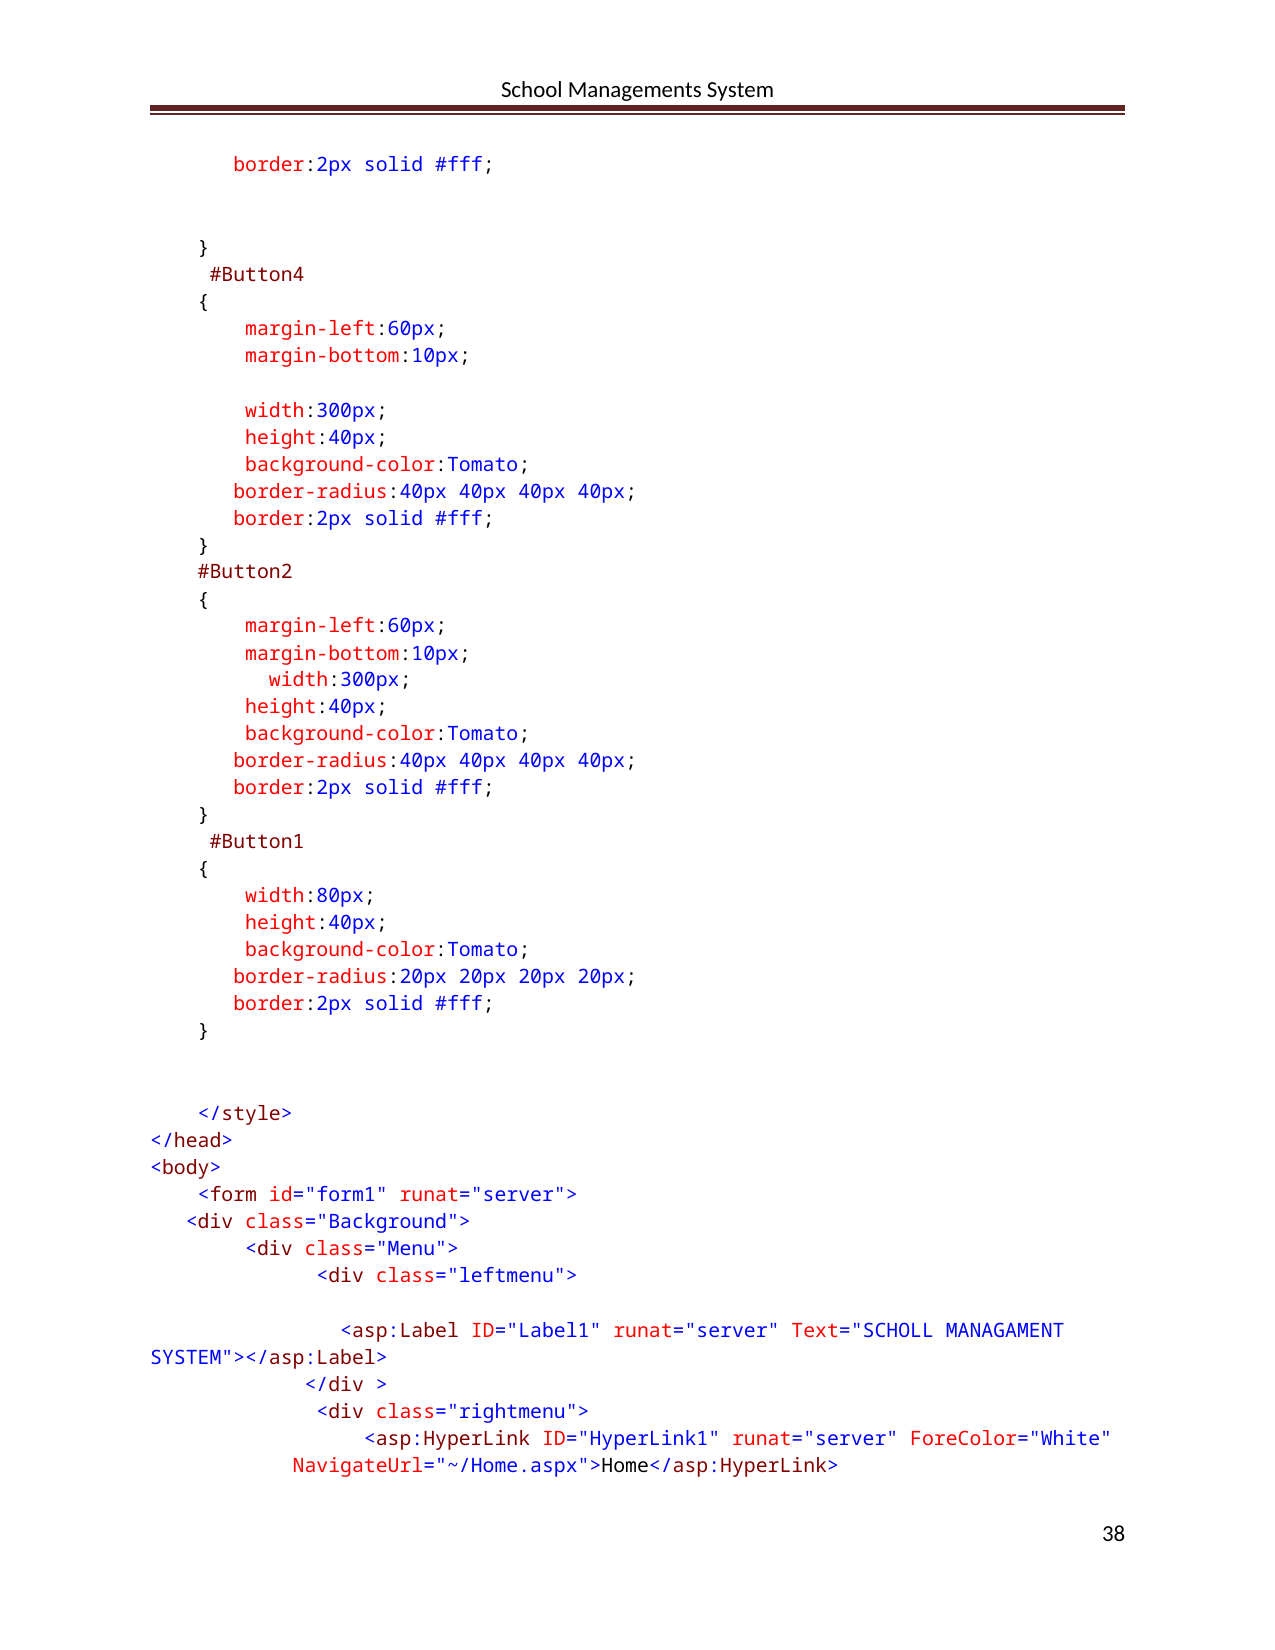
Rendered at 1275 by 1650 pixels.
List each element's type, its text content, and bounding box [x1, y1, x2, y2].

text border:2px solid #fff; [150, 504, 1125, 531]
text #Button2 [150, 558, 1125, 585]
text border:2px solid #fff; [150, 774, 1125, 801]
text height:40px; [150, 908, 1125, 936]
text <div class="Menu"> [150, 1234, 1125, 1261]
text height:40px; [150, 423, 1125, 450]
text margin-left:60px; [150, 612, 1125, 639]
text } [150, 801, 1125, 828]
text <div class="Background"> [150, 1207, 1125, 1234]
text border:2px solid #fff; [150, 150, 1125, 177]
text #Button1 [150, 828, 1125, 854]
text margin-left:60px; [150, 314, 1125, 341]
text width:80px; [150, 882, 1125, 908]
text NavigateUrl="~/Home.aspx">Home</asp:HyperLink> [150, 1451, 1125, 1478]
text width:300px; [150, 666, 1125, 693]
text } [150, 1016, 1125, 1043]
text margin-bottom:10px; [150, 639, 1125, 666]
text <asp:HyperLink ID="HyperLink1" runat="server" ForeColor="White" [150, 1424, 1125, 1451]
text border-radius:20px 20px 20px 20px; [150, 962, 1125, 989]
text { [150, 854, 1125, 882]
text </div > [150, 1370, 1125, 1397]
text <div class="leftmenu"> [150, 1261, 1125, 1288]
text <div class="rightmenu"> [150, 1397, 1125, 1424]
text <form id="form1" runat="server"> [150, 1180, 1125, 1207]
text border:2px solid #fff; [150, 989, 1125, 1016]
text } [150, 233, 1125, 260]
text <asp:Label ID="Label1" runat="server" Text="SCHOLL MANAGAMENT SYSTEM"></asp:Label> [150, 1316, 1125, 1370]
text <body> [150, 1153, 1125, 1180]
text </head> [150, 1126, 1125, 1153]
text width:300px; [150, 396, 1125, 423]
text background-color:Tomato; [150, 450, 1125, 477]
text } [150, 531, 1125, 558]
text border-radius:40px 40px 40px 40px; [150, 747, 1125, 774]
text margin-bottom:10px; [150, 341, 1125, 368]
text background-color:Tomato; [150, 936, 1125, 962]
text background-color:Tomato; [150, 720, 1125, 747]
text height:40px; [150, 693, 1125, 720]
text border-radius:40px 40px 40px 40px; [150, 477, 1125, 504]
text { [150, 287, 1125, 314]
text { [150, 585, 1125, 612]
text </style> [150, 1099, 1125, 1126]
text #Button4 [150, 260, 1125, 287]
